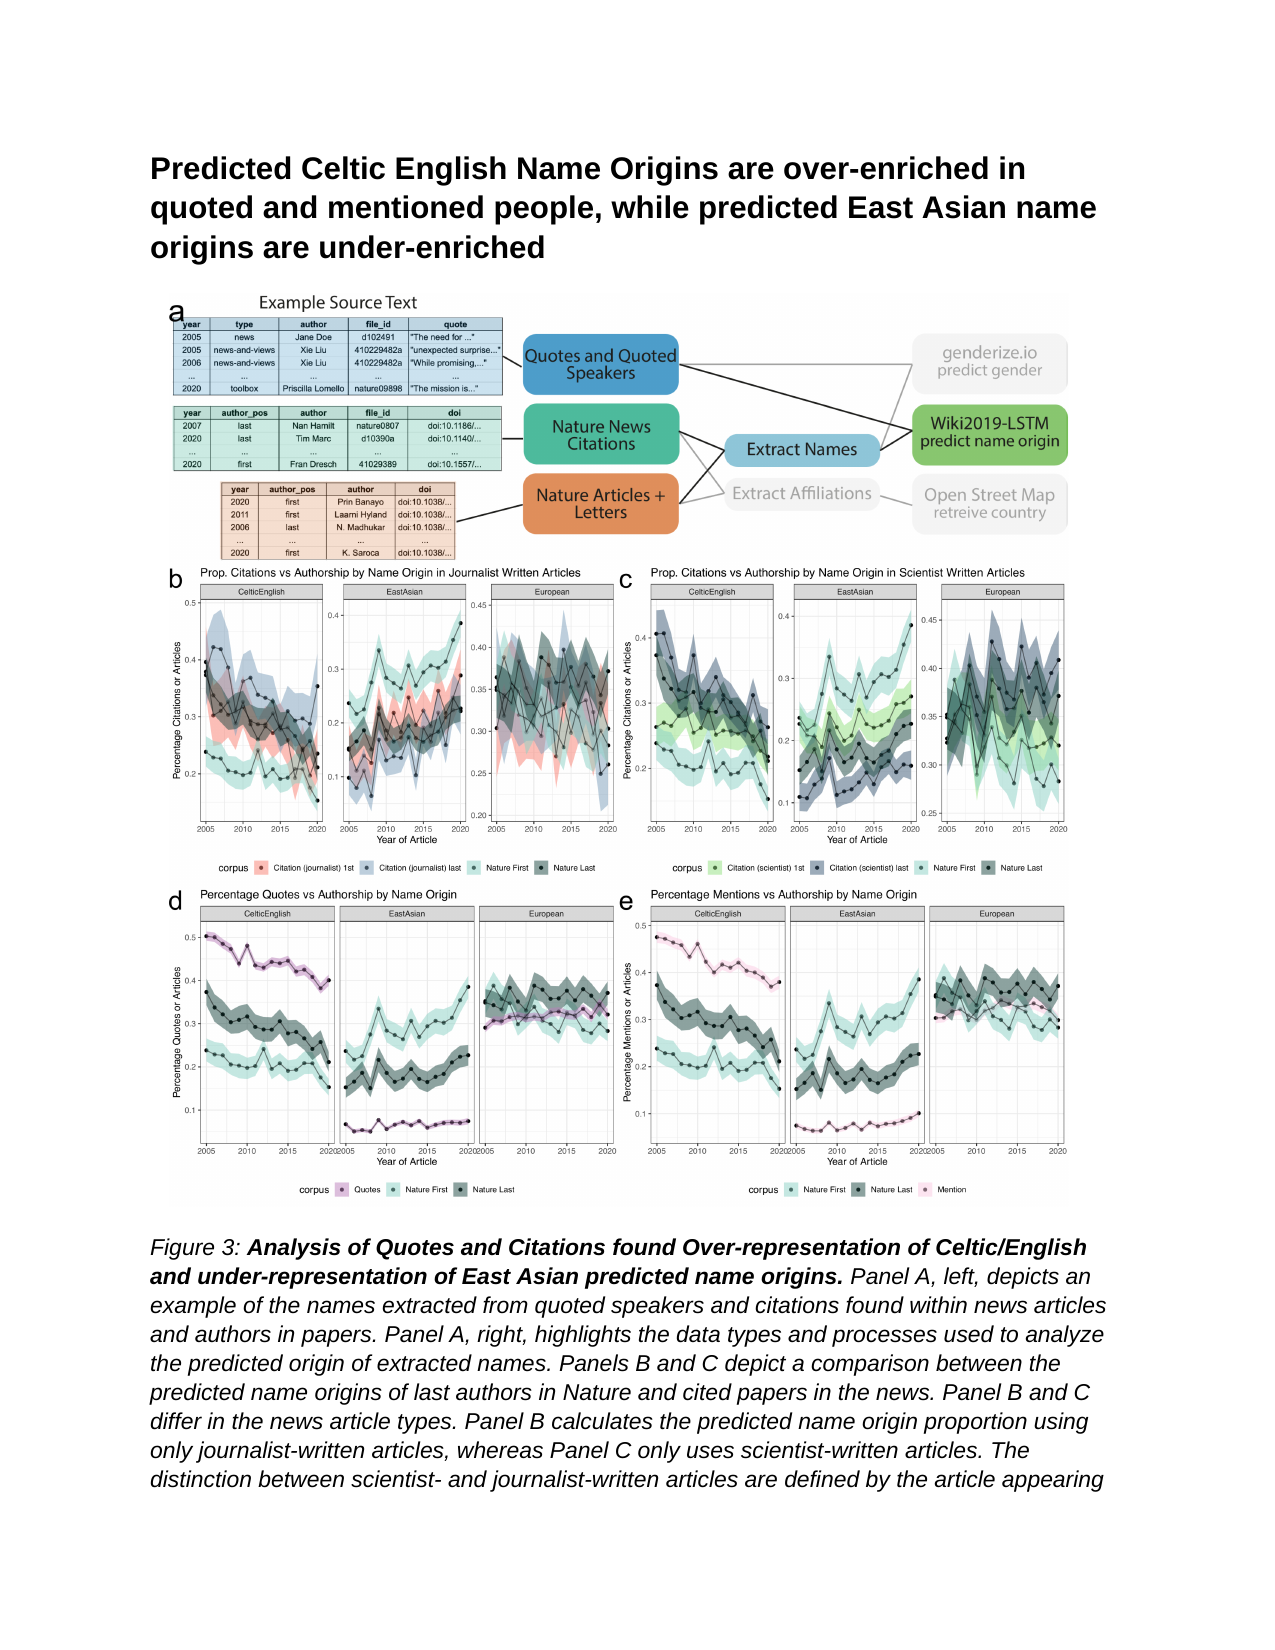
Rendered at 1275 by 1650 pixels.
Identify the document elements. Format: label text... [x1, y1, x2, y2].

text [150, 1234, 1125, 1492]
subtitle Predicted Celtic English Name Origins are over-enriched in quoted and mentioned people, while predicted East Asian name origins are under-enriched [150, 150, 1125, 265]
picture [168, 293, 1069, 1207]
